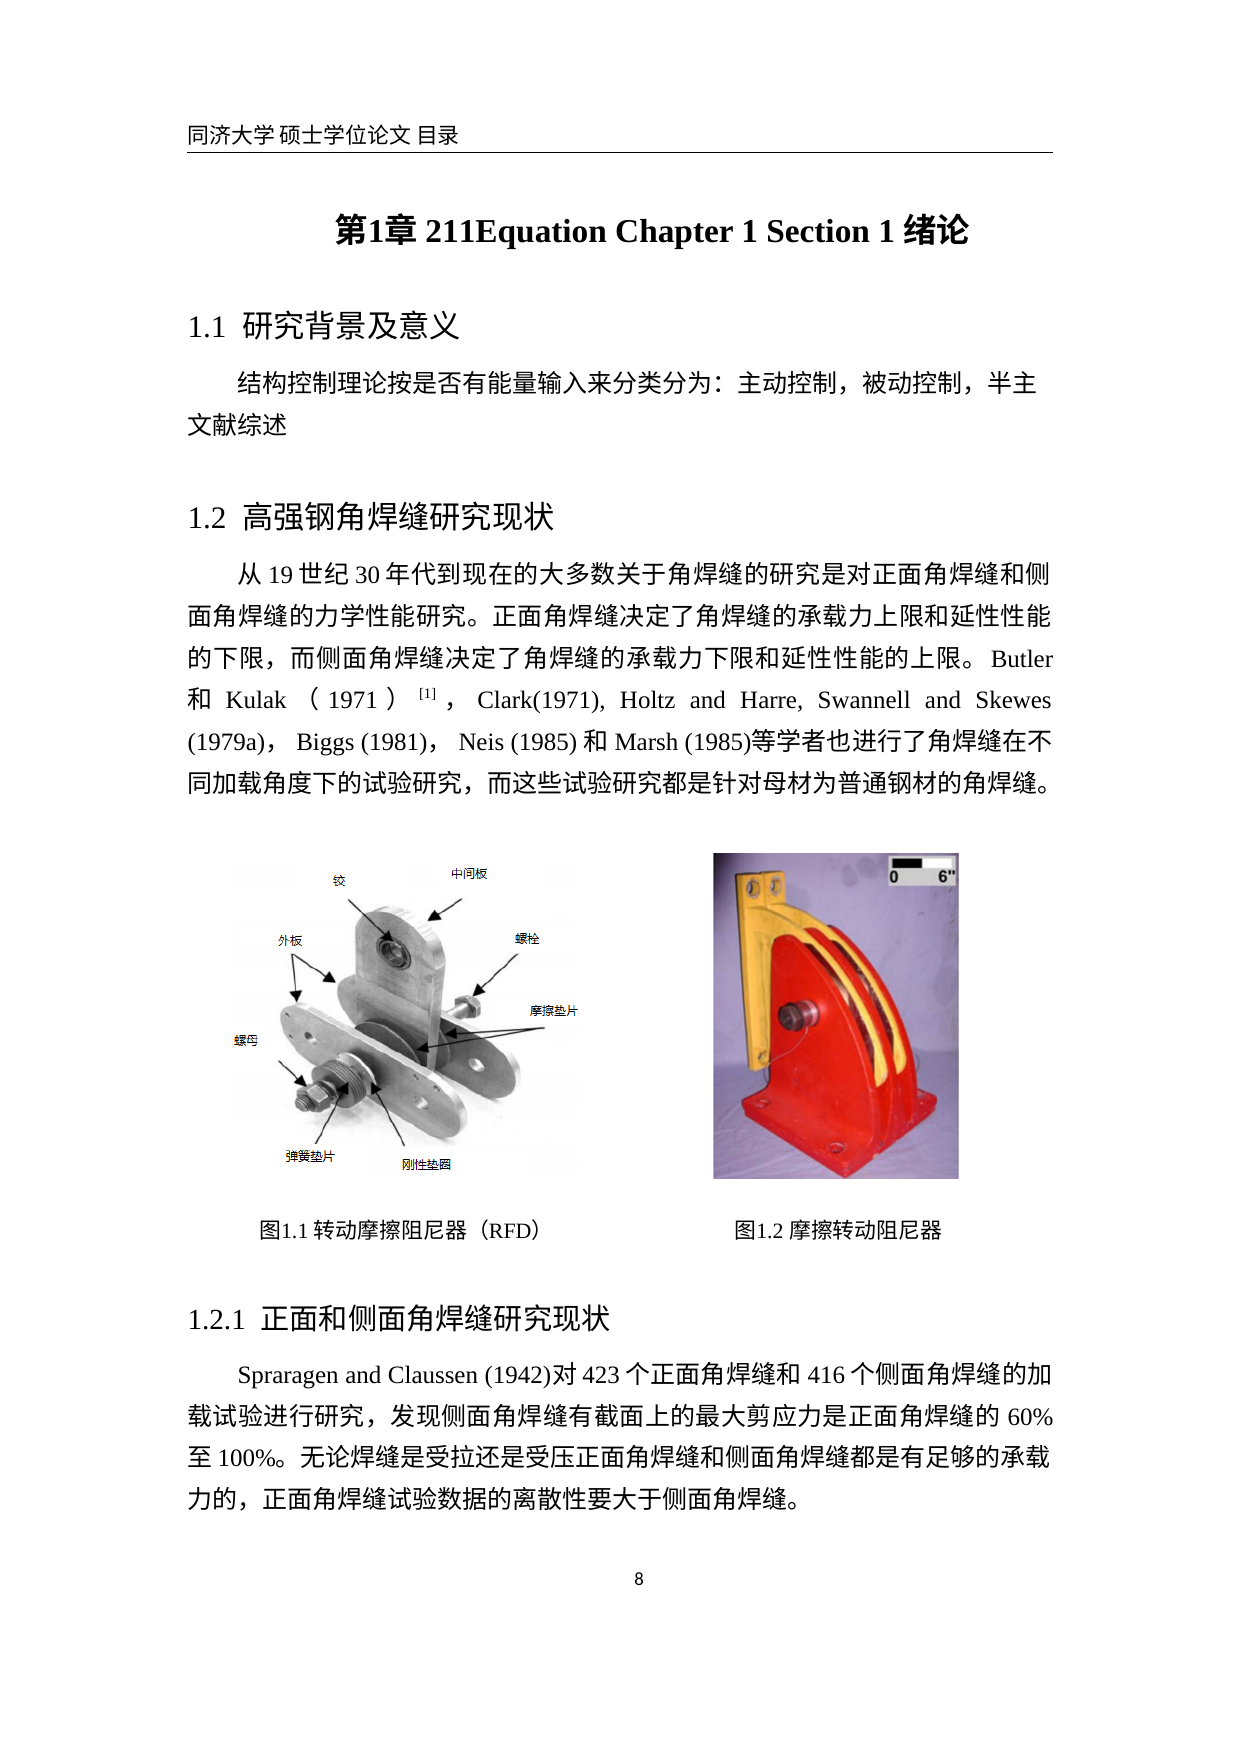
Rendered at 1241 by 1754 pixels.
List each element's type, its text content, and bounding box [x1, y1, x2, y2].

text 从19世纪30年代到现在的大多数关于角焊缝的研究是对正面角焊缝和侧面角焊缝的力学性能研究。正面角焊缝决定了角焊缝的承载力上限和延性性能的下限，而侧面角焊缝决定了角焊缝的承载力下限和延性性能的上限。Butler和Kulak（1971）[1]，Clark(1971), Holtz and Harre, Swannell and Skewes (1979a)， Biggs (1981)， Neis (1985) 和 Marsh (1985)等学者也进行了角焊缝在不同加载角度下的试验研究，而这些试验研究都是针对母材为普通钢材的角焊缝。 [187, 550, 1053, 800]
picture [231, 856, 581, 1176]
table_header [625, 842, 1051, 1189]
picture [707, 853, 969, 1179]
table_cell 图1.2 摩擦转动阻尼器 [625, 1189, 1051, 1270]
subtitle 研究背景及意义 [187, 302, 1053, 347]
table_cell 图1.1 转动摩擦阻尼器（RFD） [187, 1189, 625, 1270]
subtitle 高强钢角焊缝研究现状 [187, 493, 1053, 538]
text Spraragen and Claussen (1942)对423个正面角焊缝和416个侧面角焊缝的加载试验进行研究，发现侧面角焊缝有截面上的最大剪应力是正面角焊缝的60%至100%。无论焊缝是受拉还是受压正面角焊缝和侧面角焊缝都是有足够的承载力的，正面角焊缝试验数据的离散性要大于侧面角焊缝。 [187, 1350, 1053, 1517]
table_header [187, 842, 625, 1189]
subtitle 绪论 [276, 203, 1053, 252]
list 正面和侧面角焊缝研究现状 [187, 1295, 1053, 1337]
text 结构控制理论按是否有能量输入来分类分为：主动控制，被动控制，半主文献综述 [187, 359, 1053, 443]
